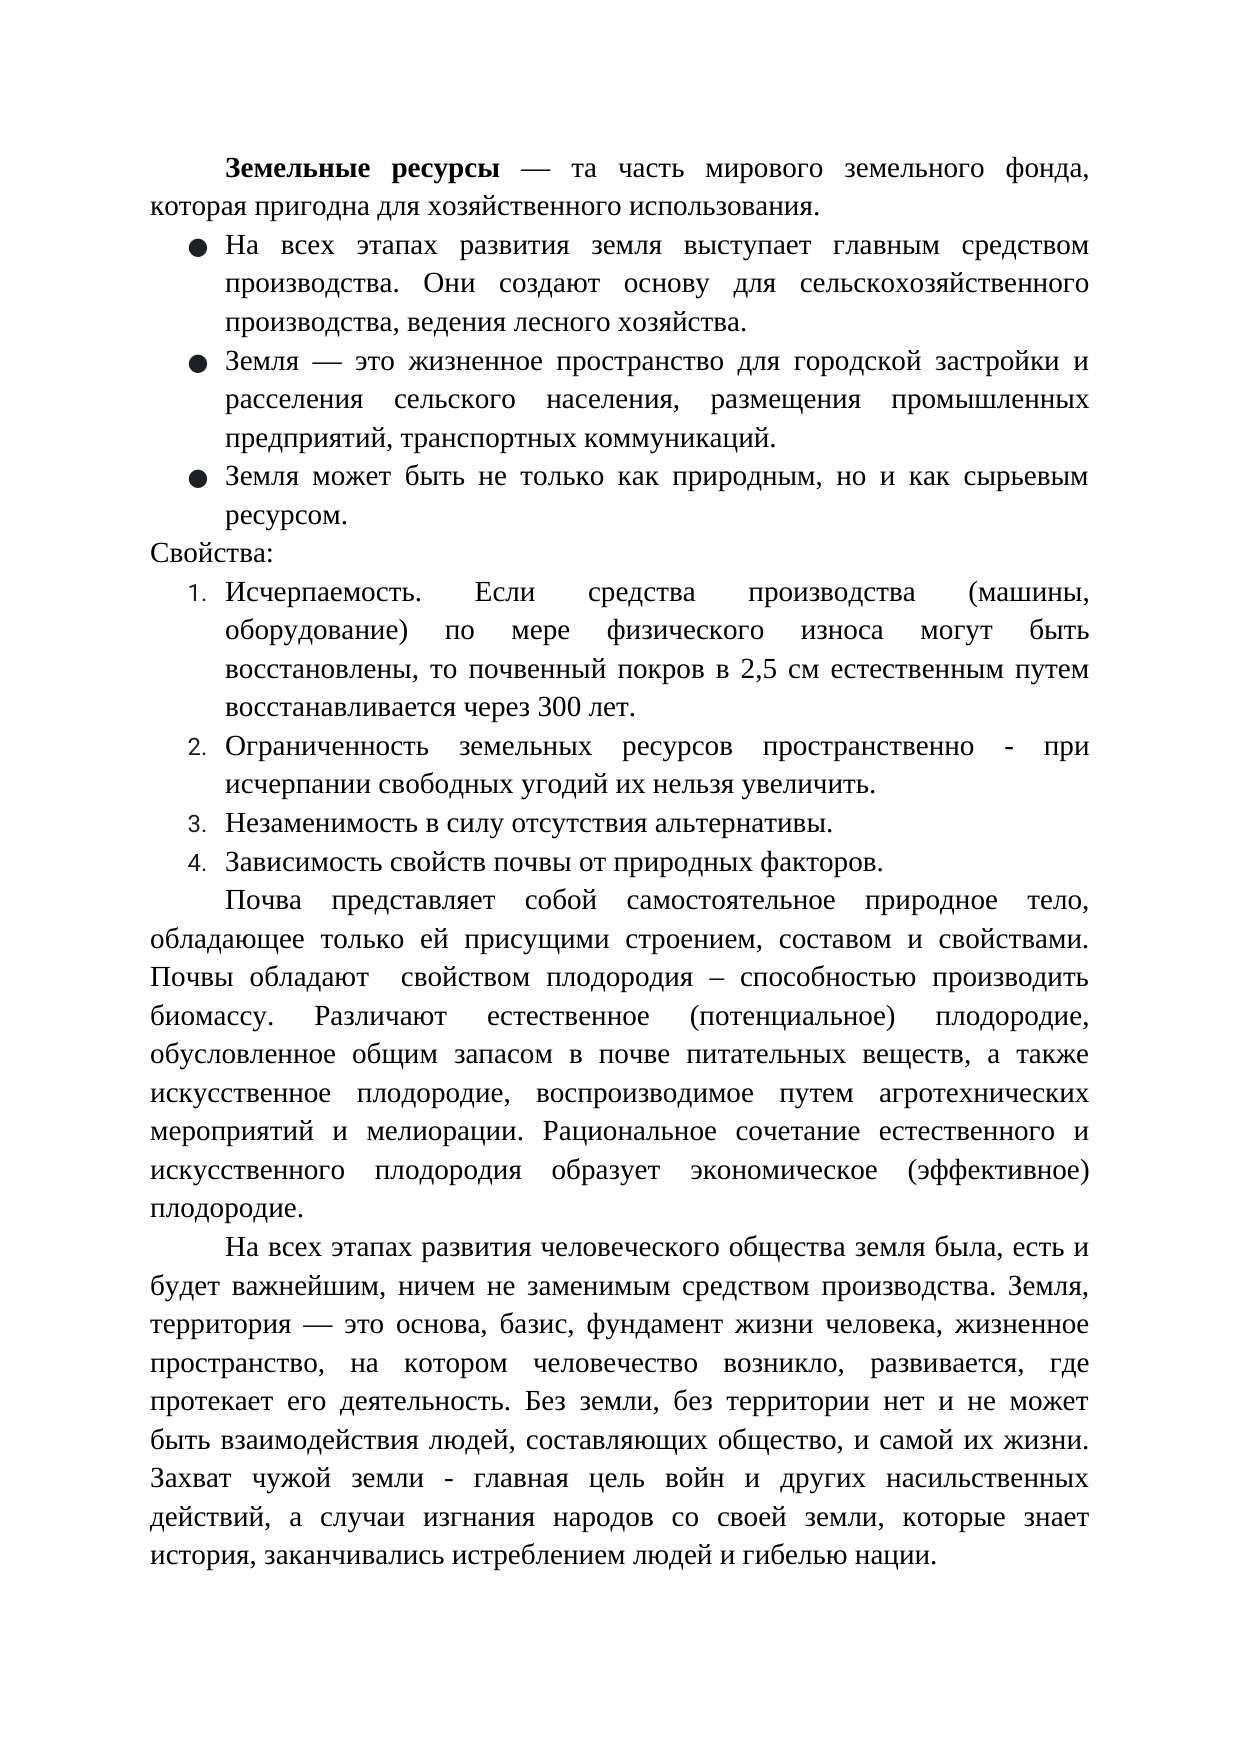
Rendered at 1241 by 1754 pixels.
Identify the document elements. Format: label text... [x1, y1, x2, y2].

text Земельные ресурсы — та часть мирового земельного фонда, которая пригодна для хозяйственного использования. [150, 150, 1090, 222]
list Ограниченность земельных ресурсов пространственно - при исчерпании свободных угодий их нельзя увеличить. [187, 728, 1090, 800]
list Земля может быть не только как природным, но и как сырьевым ресурсом. [187, 458, 1090, 530]
list На всех этапах развития земля выступает главным средством производства. Они создают основу для сельскохозяйственного производства, ведения лесного хозяйства. [187, 227, 1090, 338]
list Земля — это жизненное пространство для городской застройки и расселения сельского населения, размещения промышленных предприятий, транспортных коммуникаций. [187, 343, 1090, 453]
list Исчерпаемость. Если средства производства (машины, оборудование) по мере физического износа могут быть восстановлены, то почвенный покров в 2,5 см естественным путем восстанавливается через 300 лет. [187, 574, 1090, 723]
text Почва представляет собой самостоятельное природное тело, обладающее только ей присущими строением, составом и свойствами. Почвы обладают свойством плодородия – способностью производить биомассу. Различают естественное (потенциальное) плодородие, обусловленное общим запасом в почве питательных веществ, а также искусственное плодородие, воспроизводимое путем агротехнических мероприятий и мелиорации. Рациональное сочетание естественного и искусственного плодородия образует экономическое (эффективное) плодородие. [150, 882, 1090, 1224]
text На всех этапах развития человеческого общества земля была, есть и будет важнейшим, ничем не заменимым средством производства. Земля, территория — это основа, базис, фундамент жизни человека, жизненное пространство, на котором человечество возникло, развивается, где протекает его деятельность. Без земли, без территории нет и не может быть взаимодействия людей, составляющих общество, и самой их жизни. Захват чужой земли - главная цель войн и других насильственных действий, а случаи изгнания народов со своей земли, которые знает история, заканчивались истреблением людей и гибелью нации. [150, 1229, 1090, 1571]
list Незаменимость в силу отсутствия альтернативы. [187, 805, 1090, 839]
list Зависимость свойств почвы от природных факторов. [187, 844, 1090, 877]
text Свойства: [150, 535, 1090, 569]
